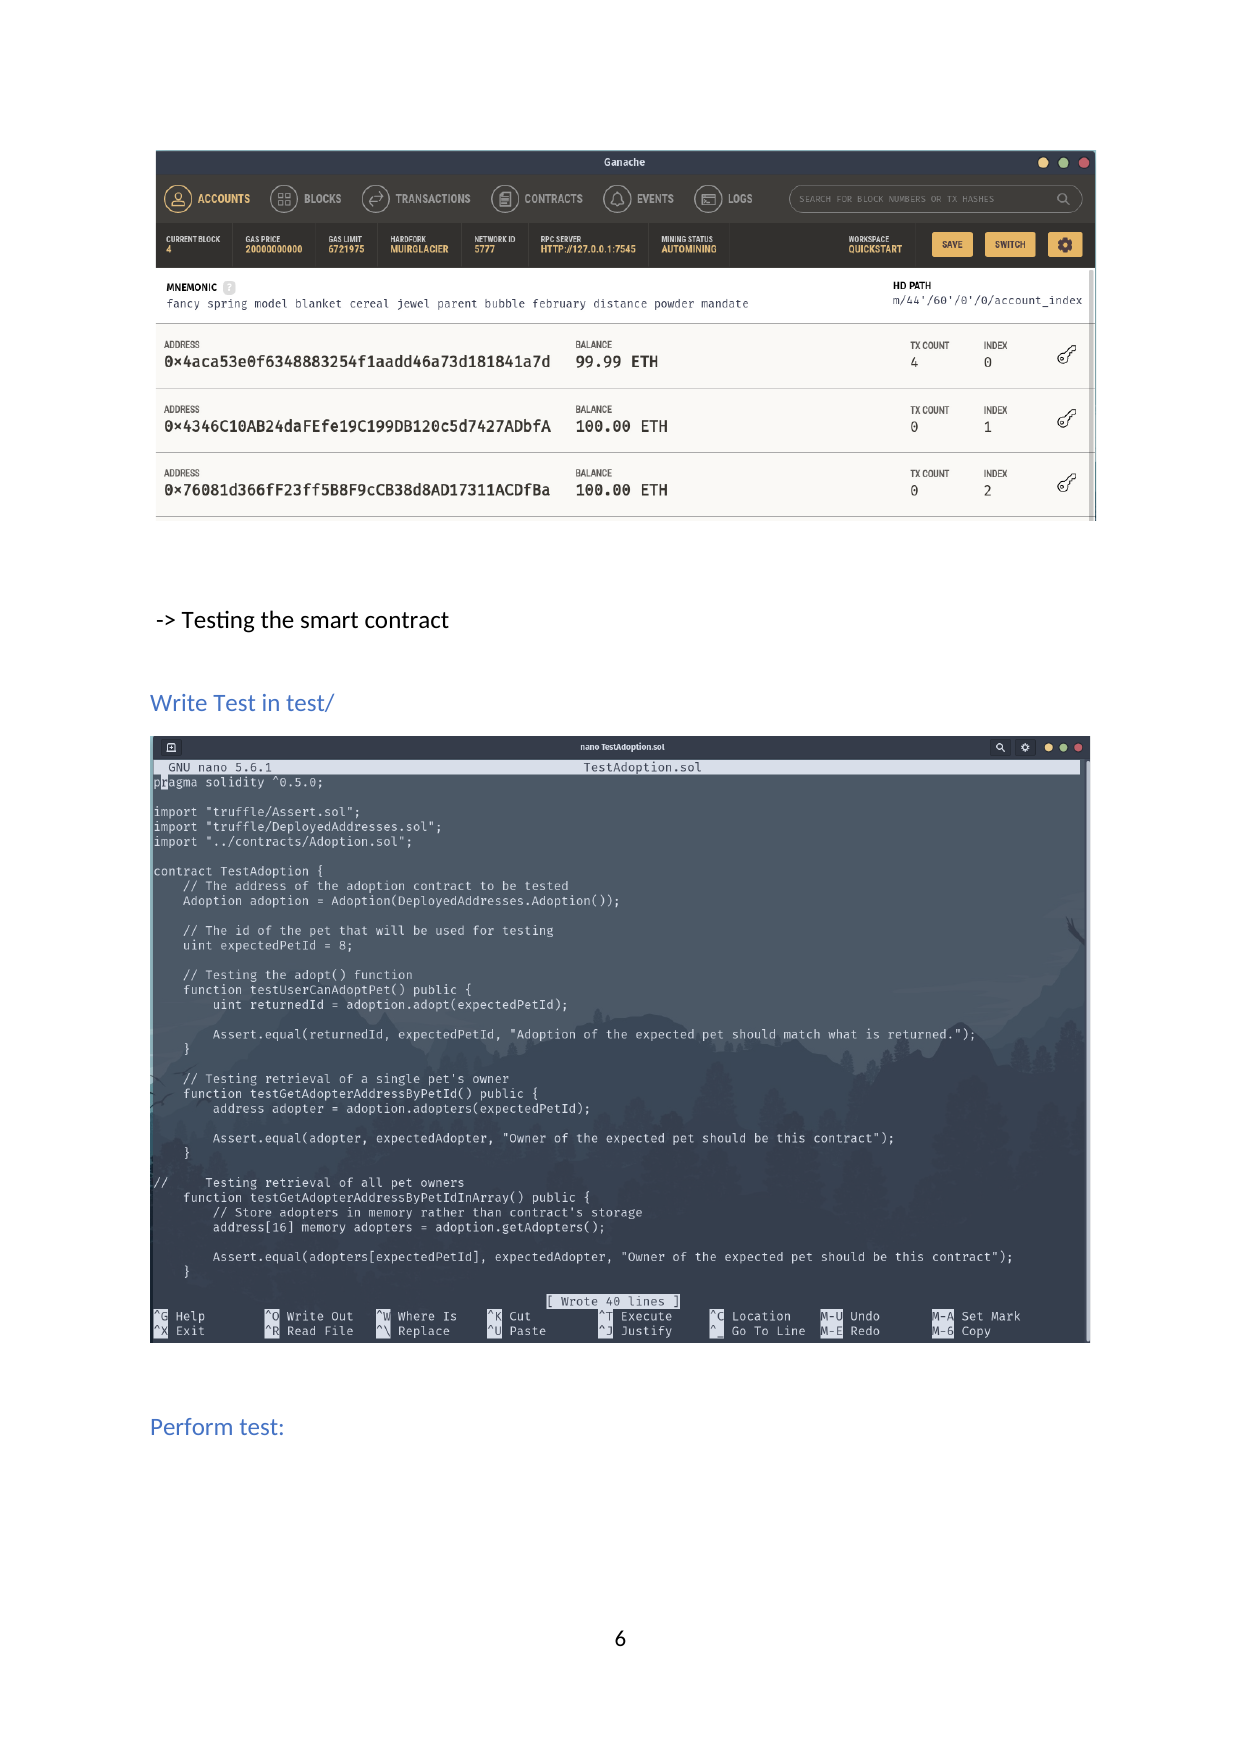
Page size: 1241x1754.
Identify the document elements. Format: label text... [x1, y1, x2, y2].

picture [155, 150, 1097, 521]
text Write Test in test/ [150, 687, 1090, 718]
text -> Testing the smart contract [156, 604, 1090, 635]
picture [150, 736, 1091, 1343]
text Perform test: [150, 1411, 1090, 1442]
